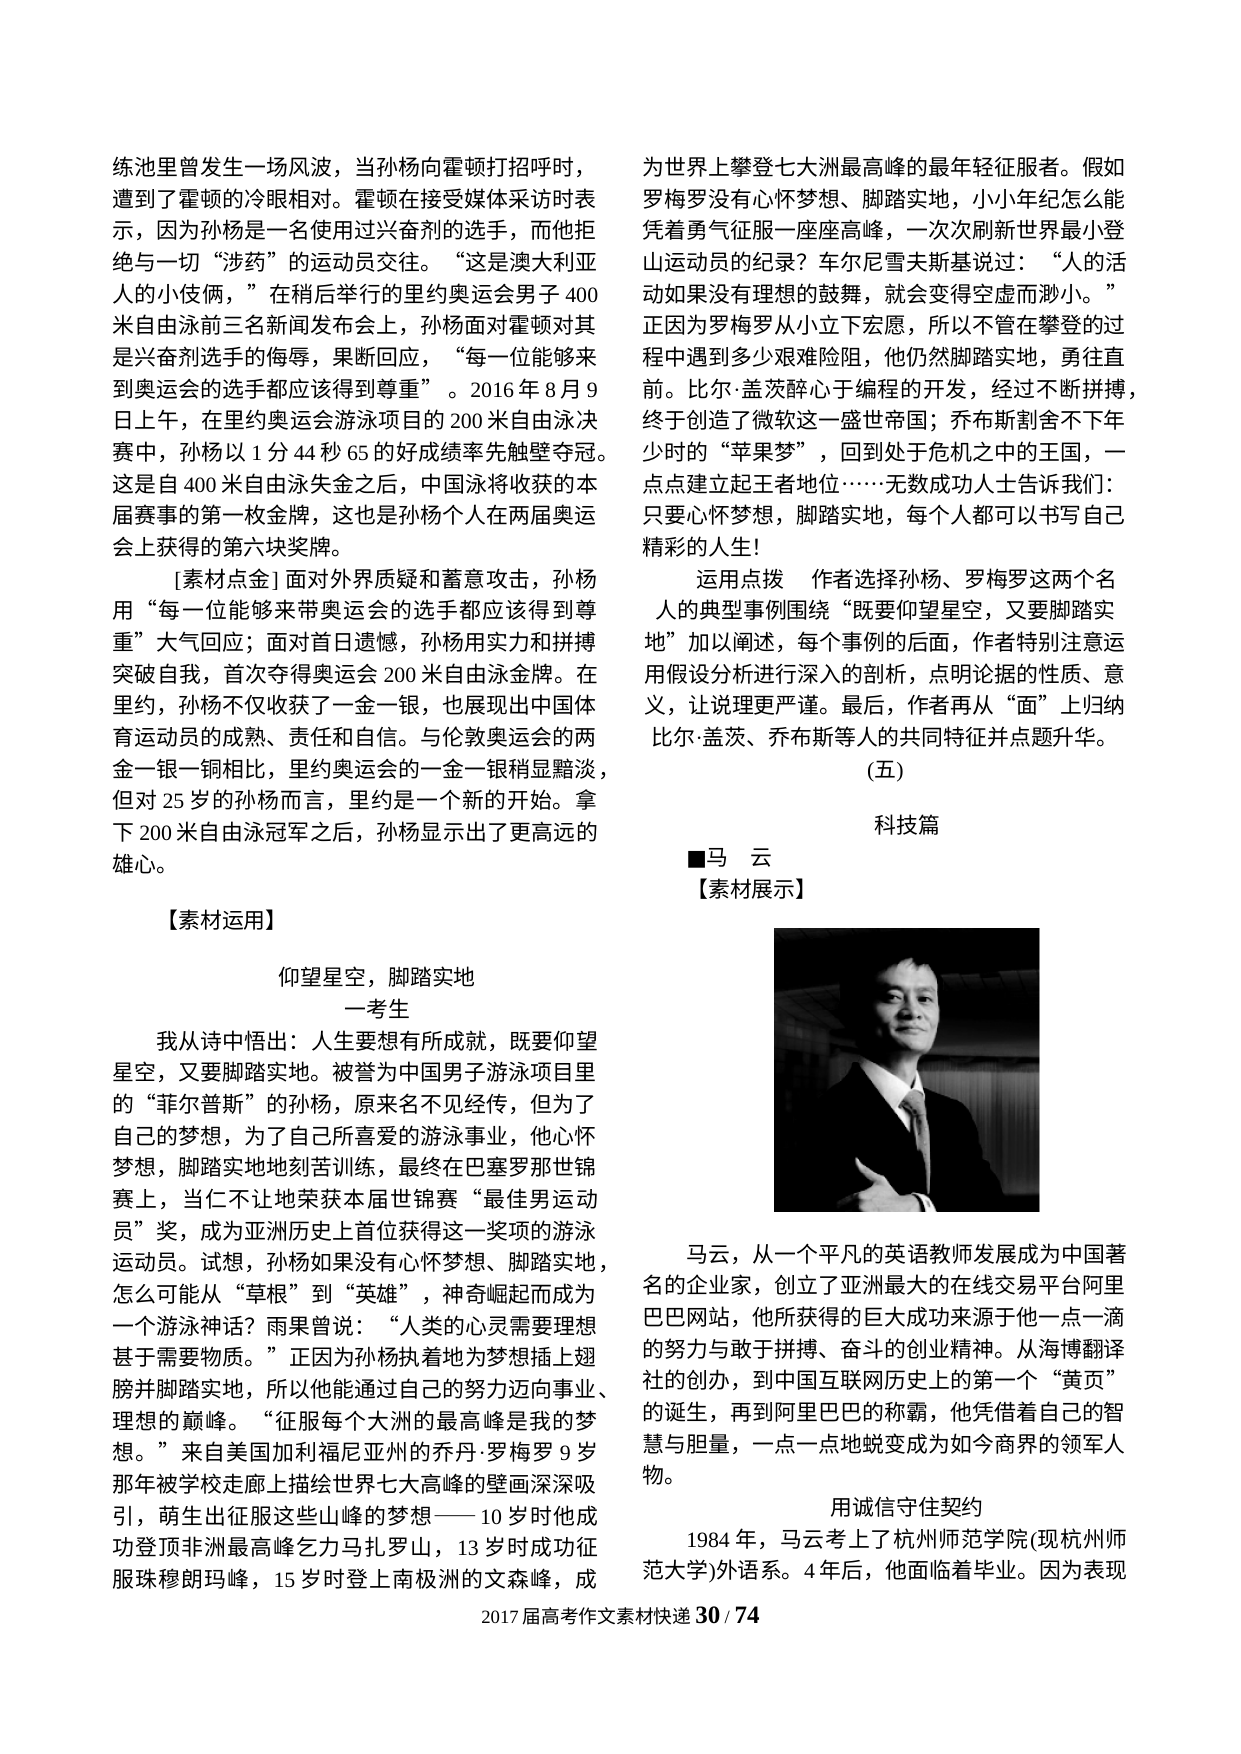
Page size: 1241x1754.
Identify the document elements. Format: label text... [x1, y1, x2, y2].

text 仰望星空，脚踏实地 [112, 960, 598, 992]
picture [774, 928, 1040, 1212]
text 【素材运用】 [112, 903, 598, 935]
text 我从诗中悟出：人生要想有所成就，既要仰望星空，又要脚踏实地。被誉为中国男子游泳项目里的“菲尔普斯”的孙杨，原来名不见经传，但为了自己的梦想，为了自己所喜爱的游泳事业，他心怀梦想，脚踏实地地刻苦训练，最终在巴塞罗那世锦赛上，当仁不让地荣获本届世锦赛“最佳男运动员”奖，成为亚洲历史上首位获得这一奖项的游泳运动员。试想，孙杨如果没有心怀梦想、脚踏实地，怎么可能从“草根”到“英雄”，神奇崛起而成为一个游泳神话？雨果曾说：“人类的心灵需要理想甚于需要物质。”正因为孙杨执着地为梦想插上翅膀并脚踏实地，所以他能通过自己的努力迈向事业、理想的巅峰。“征服每个大洲的最高峰是我的梦想。”来自美国加利福尼亚州的乔丹·罗梅罗9岁那年被学校走廊上描绘世界七大高峰的壁画深深吸引，萌生出征服这些山峰的梦想——10岁时他成功登顶非洲最高峰乞力马扎罗山，13岁时成功征服珠穆朗玛峰，15岁时登上南极洲的文森峰，成为世界上攀登七大洲最高峰的最年轻征服者。假如罗梅罗没有心怀梦想、脚踏实地，小小年纪怎么能凭着勇气征服一座座高峰，一次次刷新世界最小登山运动员的纪录？车尔尼雪夫斯基说过：“人的活动如果没有理想的鼓舞，就会变得空虚而渺小。”正因为罗梅罗从小立下宏愿，所以不管在攀登的过程中遇到多少艰难险阻，他仍然脚踏实地，勇往直前。比尔·盖茨醉心于编程的开发，经过不断拼搏，终于创造了微软这一盛世帝国；乔布斯割舍不下年少时的“苹果梦”，回到处于危机之中的王国，一点点建立起王者地位……无数成功人士告诉我们：只要心怀梦想，脚踏实地，每个人都可以书写自己精彩的人生！ [112, 1024, 598, 1594]
text 用诚信守住契约 [642, 1490, 1128, 1522]
text ■马 云 [642, 840, 1128, 872]
text 我从诗中悟出：人生要想有所成就，既要仰望星空，又要脚踏实地。被誉为中国男子游泳项目里的“菲尔普斯”的孙杨，原来名不见经传，但为了自己的梦想，为了自己所喜爱的游泳事业，他心怀梦想，脚踏实地地刻苦训练，最终在巴塞罗那世锦赛上，当仁不让地荣获本届世锦赛“最佳男运动员”奖，成为亚洲历史上首位获得这一奖项的游泳运动员。试想，孙杨如果没有心怀梦想、脚踏实地，怎么可能从“草根”到“英雄”，神奇崛起而成为一个游泳神话？雨果曾说：“人类的心灵需要理想甚于需要物质。”正因为孙杨执着地为梦想插上翅膀并脚踏实地，所以他能通过自己的努力迈向事业、理想的巅峰。“征服每个大洲的最高峰是我的梦想。”来自美国加利福尼亚州的乔丹·罗梅罗9岁那年被学校走廊上描绘世界七大高峰的壁画深深吸引，萌生出征服这些山峰的梦想——10岁时他成功登顶非洲最高峰乞力马扎罗山，13岁时成功征服珠穆朗玛峰，15岁时登上南极洲的文森峰，成为世界上攀登七大洲最高峰的最年轻征服者。假如罗梅罗没有心怀梦想、脚踏实地，小小年纪怎么能凭着勇气征服一座座高峰，一次次刷新世界最小登山运动员的纪录？车尔尼雪夫斯基说过：“人的活动如果没有理想的鼓舞，就会变得空虚而渺小。”正因为罗梅罗从小立下宏愿，所以不管在攀登的过程中遇到多少艰难险阻，他仍然脚踏实地，勇往直前。比尔·盖茨醉心于编程的开发，经过不断拼搏，终于创造了微软这一盛世帝国；乔布斯割舍不下年少时的“苹果梦”，回到处于危机之中的王国，一点点建立起王者地位……无数成功人士告诉我们：只要心怀梦想，脚踏实地，每个人都可以书写自己精彩的人生！ [642, 150, 1128, 562]
text 科技篇 [642, 808, 1128, 840]
text [素材点金] 面对外界质疑和蓄意攻击，孙杨用“每一位能够来带奥运会的选手都应该得到尊重”大气回应；面对首日遗憾，孙杨用实力和拼搏突破自我，首次夺得奥运会200米自由泳金牌。在里约，孙杨不仅收获了一金一银，也展现出中国体育运动员的成熟、责任和自信。与伦敦奥运会的两金一银一铜相比，里约奥运会的一金一银稍显黯淡，但对25岁的孙杨而言，里约是一个新的开始。拿下200米自由泳冠军之后，孙杨显示出了更高远的雄心。 [112, 562, 598, 878]
text 马云，从一个平凡的英语教师发展成为中国著名的企业家，创立了亚洲最大的在线交易平台阿里巴巴网站，他所获得的巨大成功来源于他一点一滴的努力与敢于拼搏、奋斗的创业精神。从海博翻译社的创办，到中国互联网历史上的第一个“黄页”的诞生，再到阿里巴巴的称霸，他凭借着自己的智慧与胆量，一点一点地蜕变成为如今商界的领军人物。 [642, 1237, 1128, 1490]
text 运用点拨 作者选择孙杨、罗梅罗这两个名人的典型事例围绕“既要仰望星空，又要脚踏实地”加以阐述，每个事例的后面，作者特别注意运用假设分析进行深入的剖析，点明论据的性质、意义，让说理更严谨。最后，作者再从“面”上归纳比尔·盖茨、乔布斯等人的共同特征并点题升华。(五) [642, 562, 1128, 783]
text 一考生 [112, 992, 598, 1024]
text 【素材展示】 [642, 872, 1128, 904]
